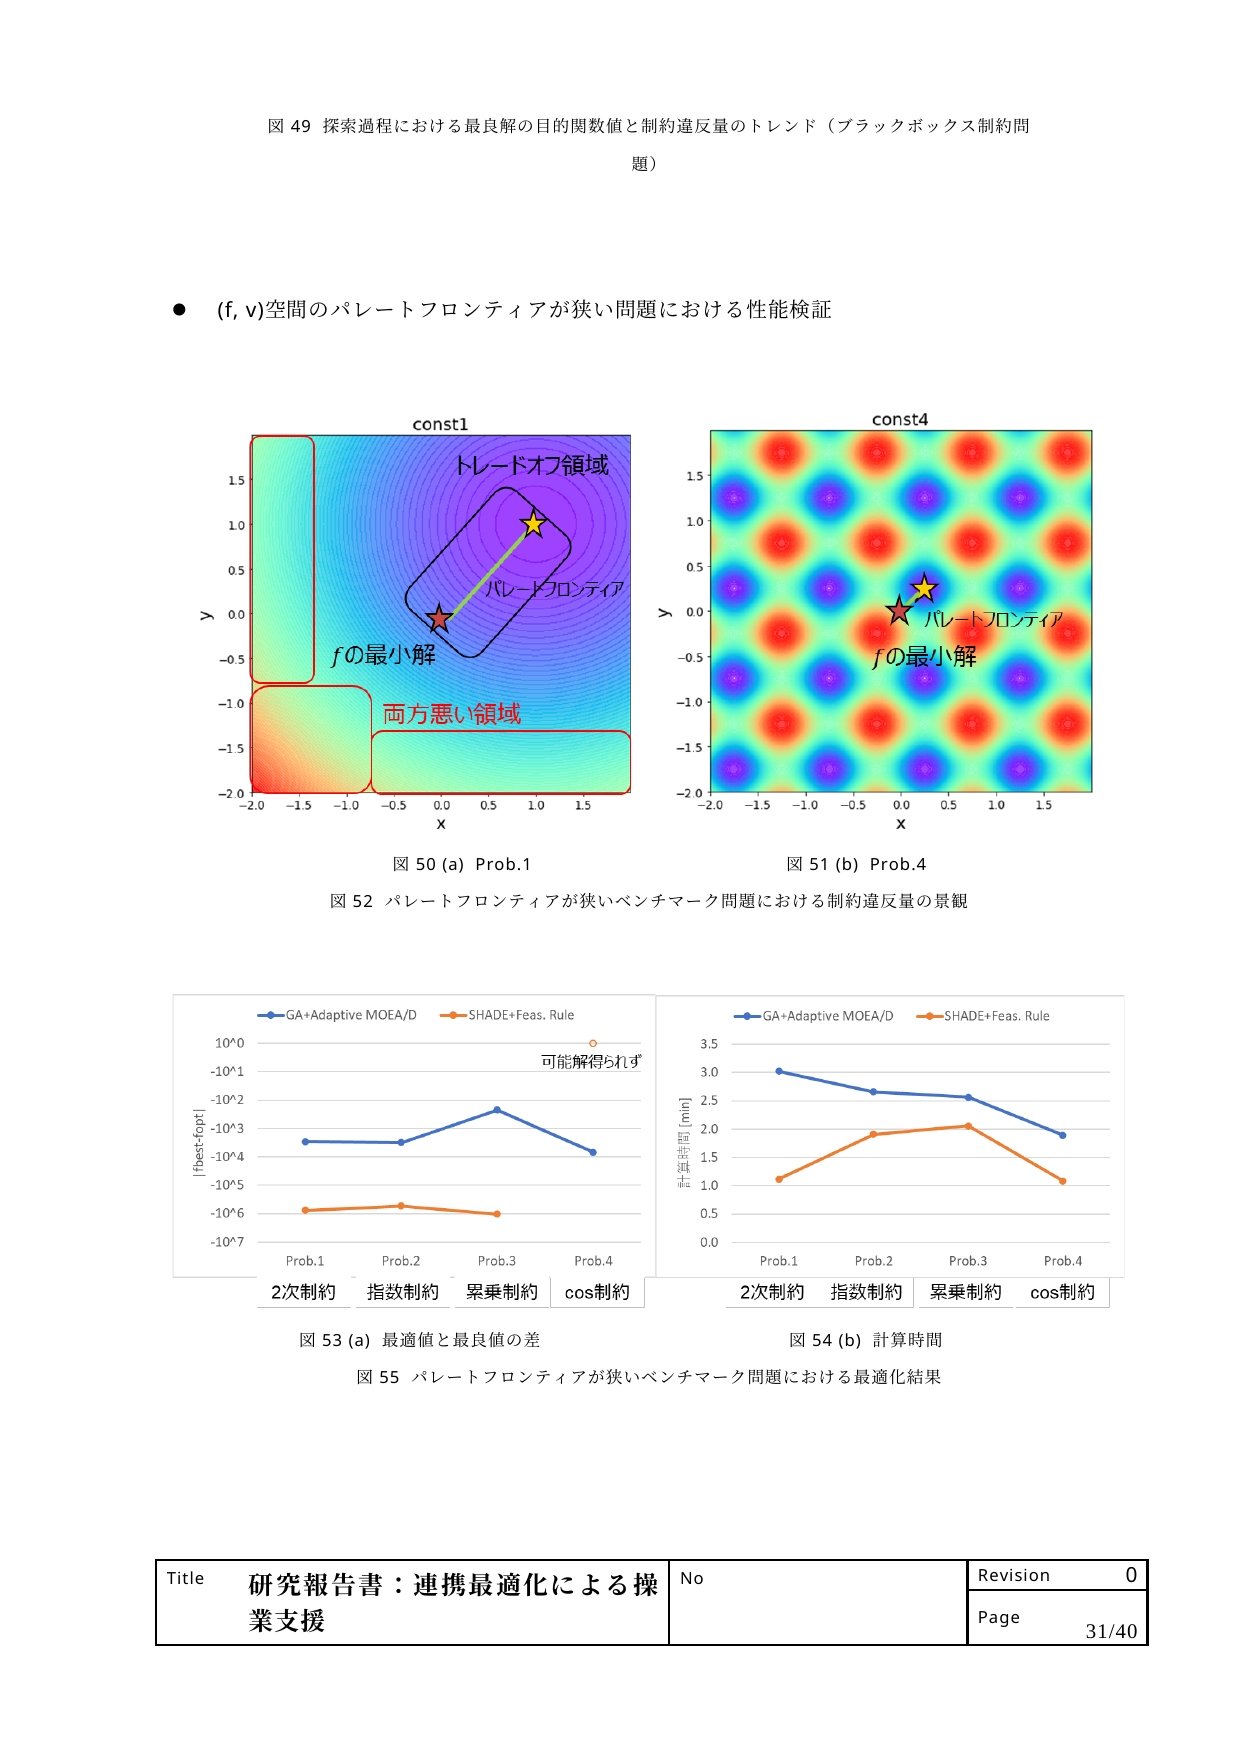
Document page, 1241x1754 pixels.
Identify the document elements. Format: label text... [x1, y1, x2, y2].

picture [190, 406, 1107, 838]
picture [172, 994, 1125, 1314]
list (f, v)空間のパレートフロンティアが狭い問題における性能検証 [171, 294, 1126, 324]
